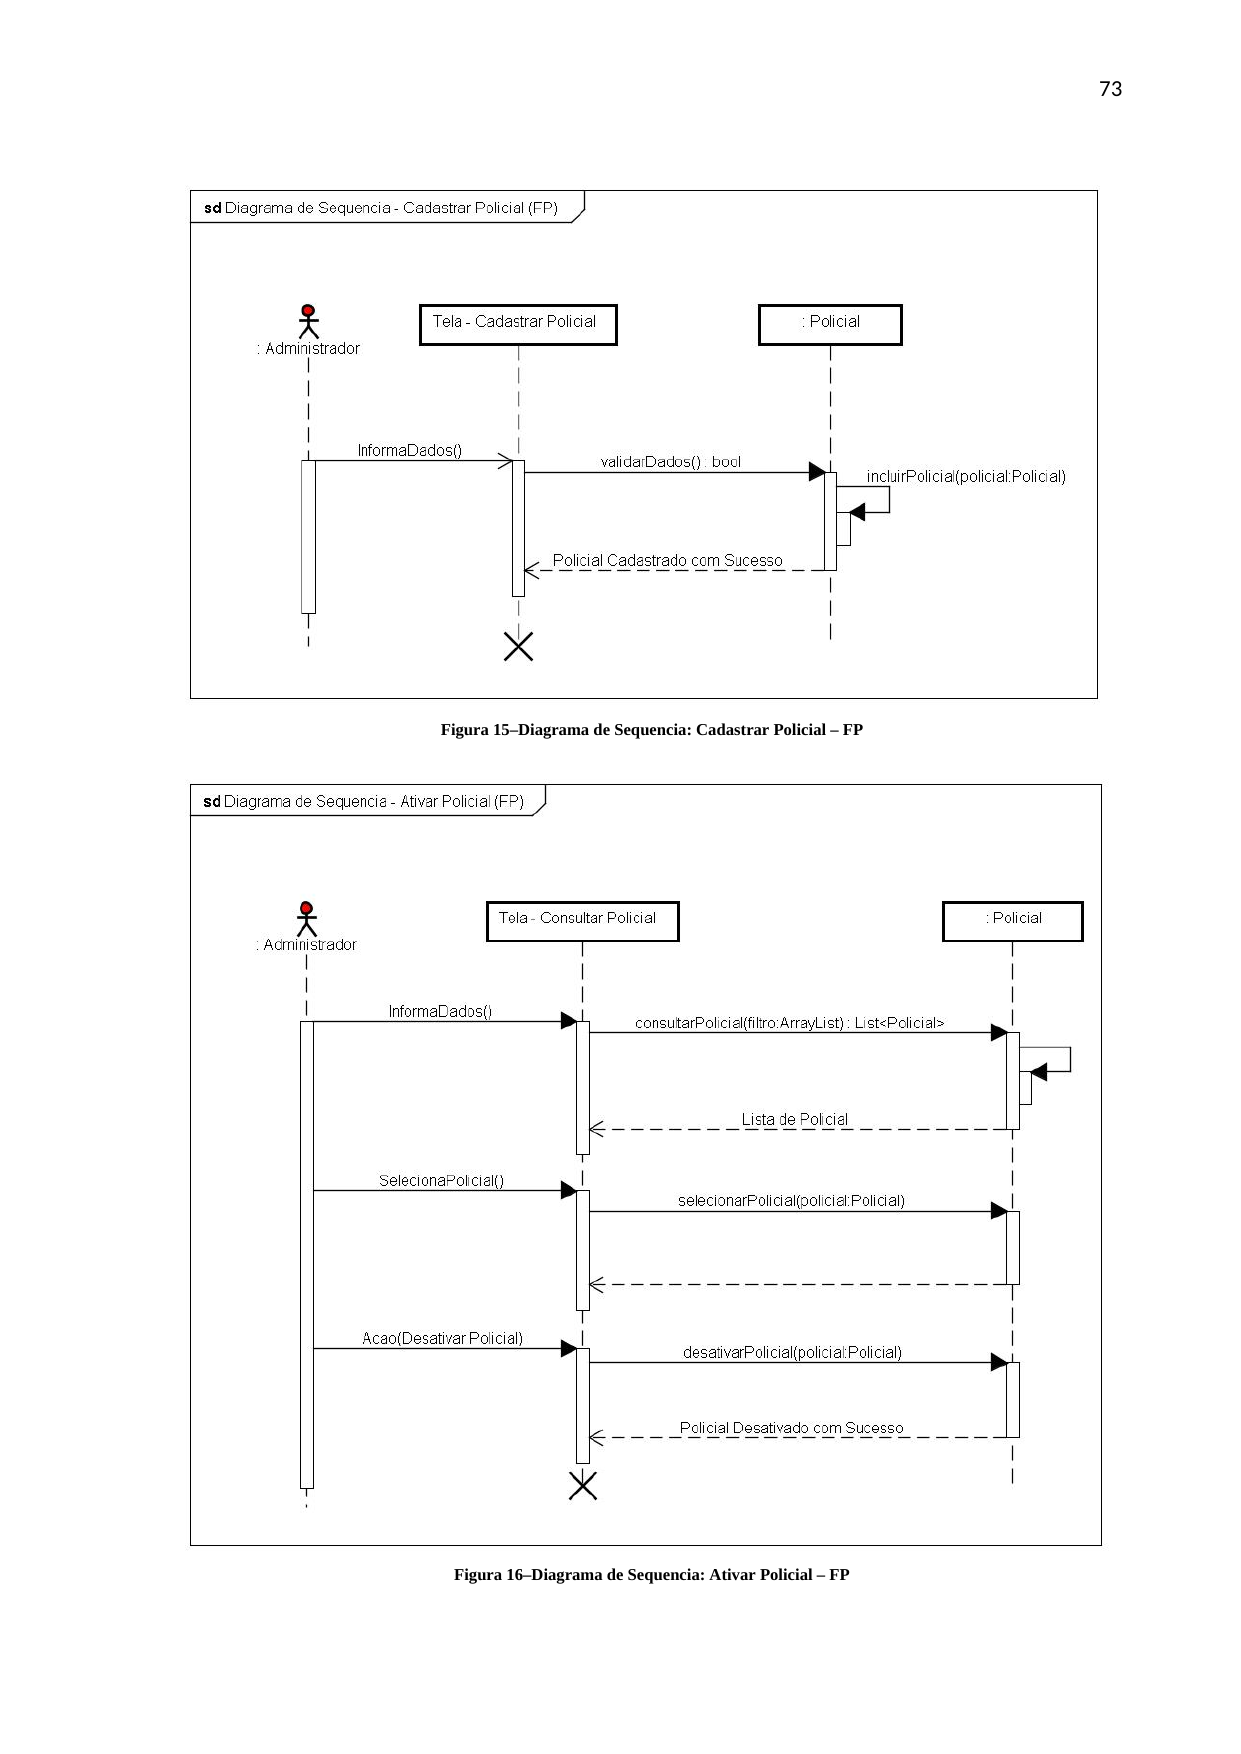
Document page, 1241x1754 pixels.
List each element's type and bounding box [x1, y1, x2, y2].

picture [177, 177, 1109, 710]
picture [177, 771, 1114, 1558]
